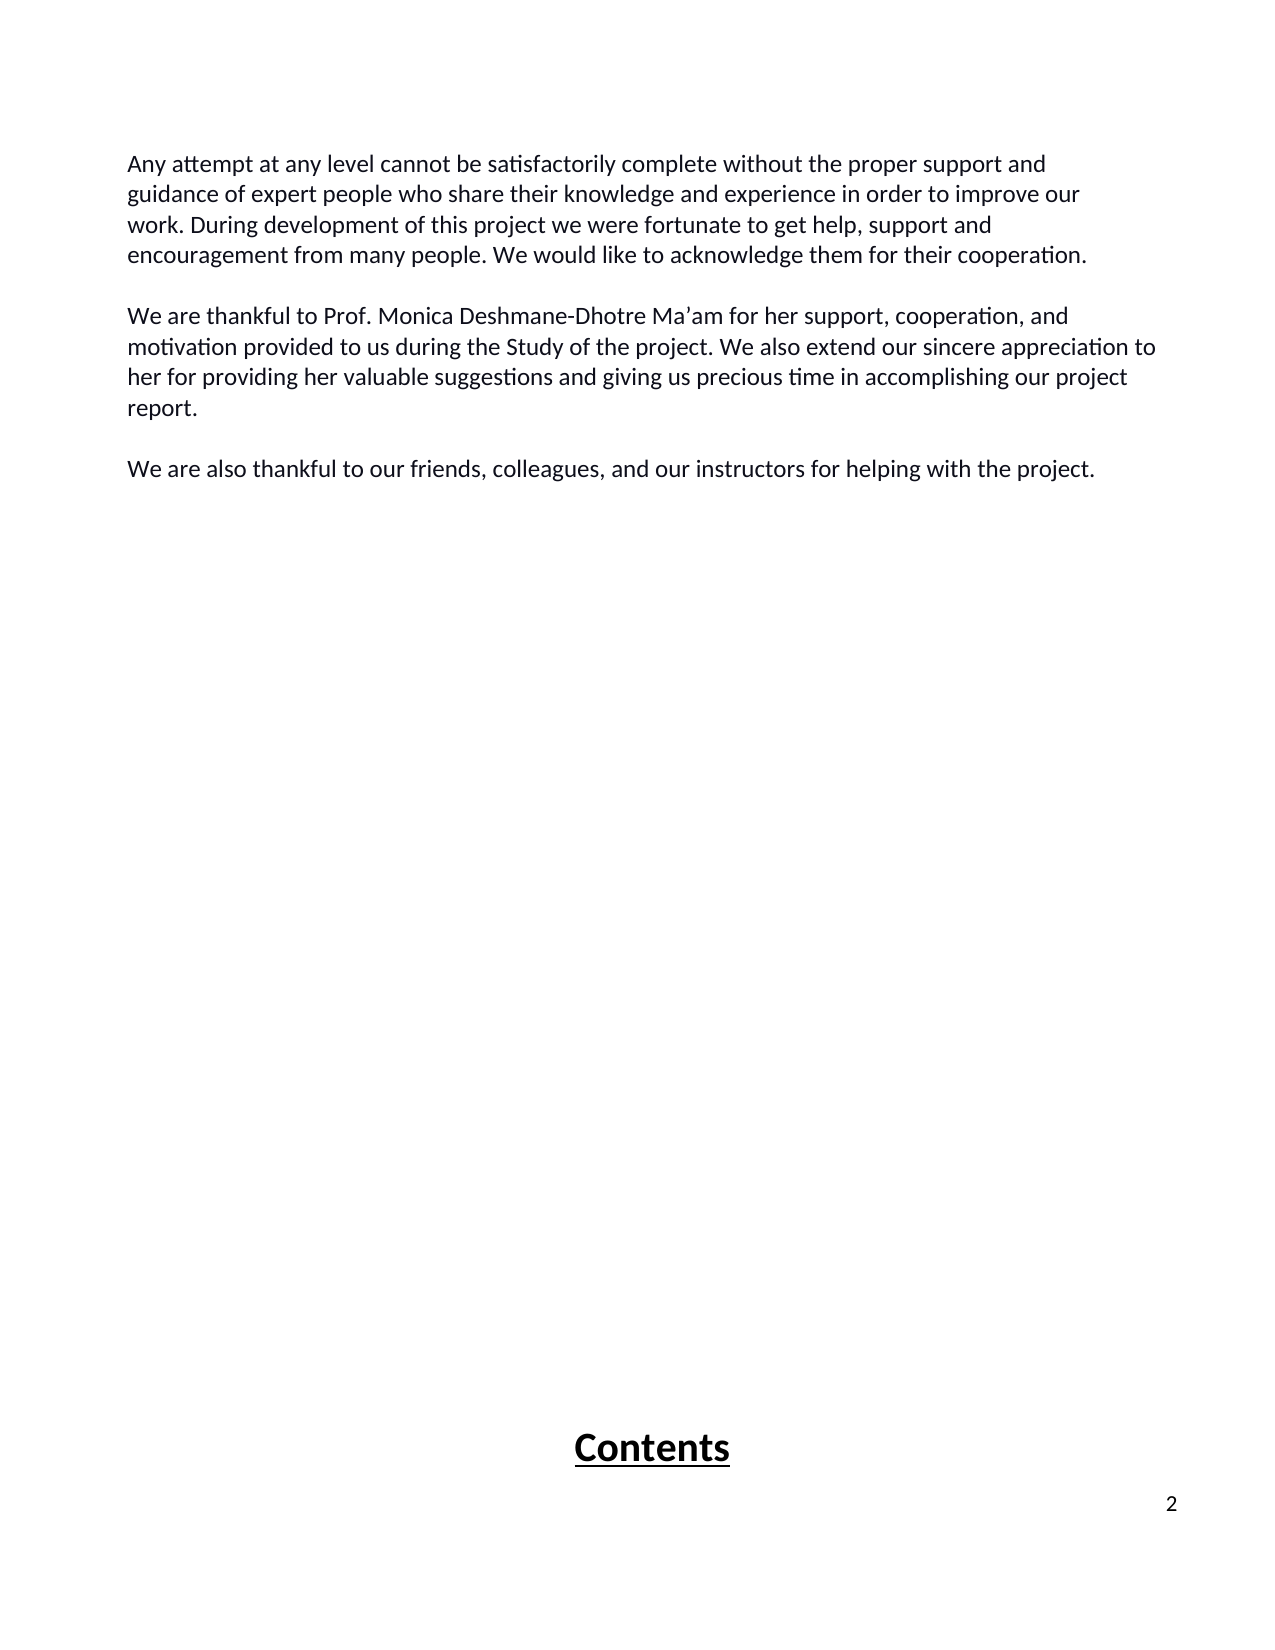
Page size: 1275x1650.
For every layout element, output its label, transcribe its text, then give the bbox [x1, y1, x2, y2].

text Any attempt at any level cannot be satisfactorily complete without the proper support and guidance of expert people who share their knowledge and experience in order to improve our work. During development of this project we were fortunate to get help, support and encouragement from many people. We would like to acknowledge them for their cooperation. [127, 148, 1136, 270]
text We are also thankful to our friends, colleagues, and our instructors for helping with the project. [127, 453, 1136, 484]
text Contents [127, 1421, 1177, 1472]
text We are thankful to Prof. Monica Deshmane-Dhotre Ma’am for her support, cooperation, and motivation provided to us during the Study of the project. We also extend our sincere appreciation to her for providing her valuable suggestions and giving us precious time in accomplishing our project report. [127, 301, 1160, 423]
